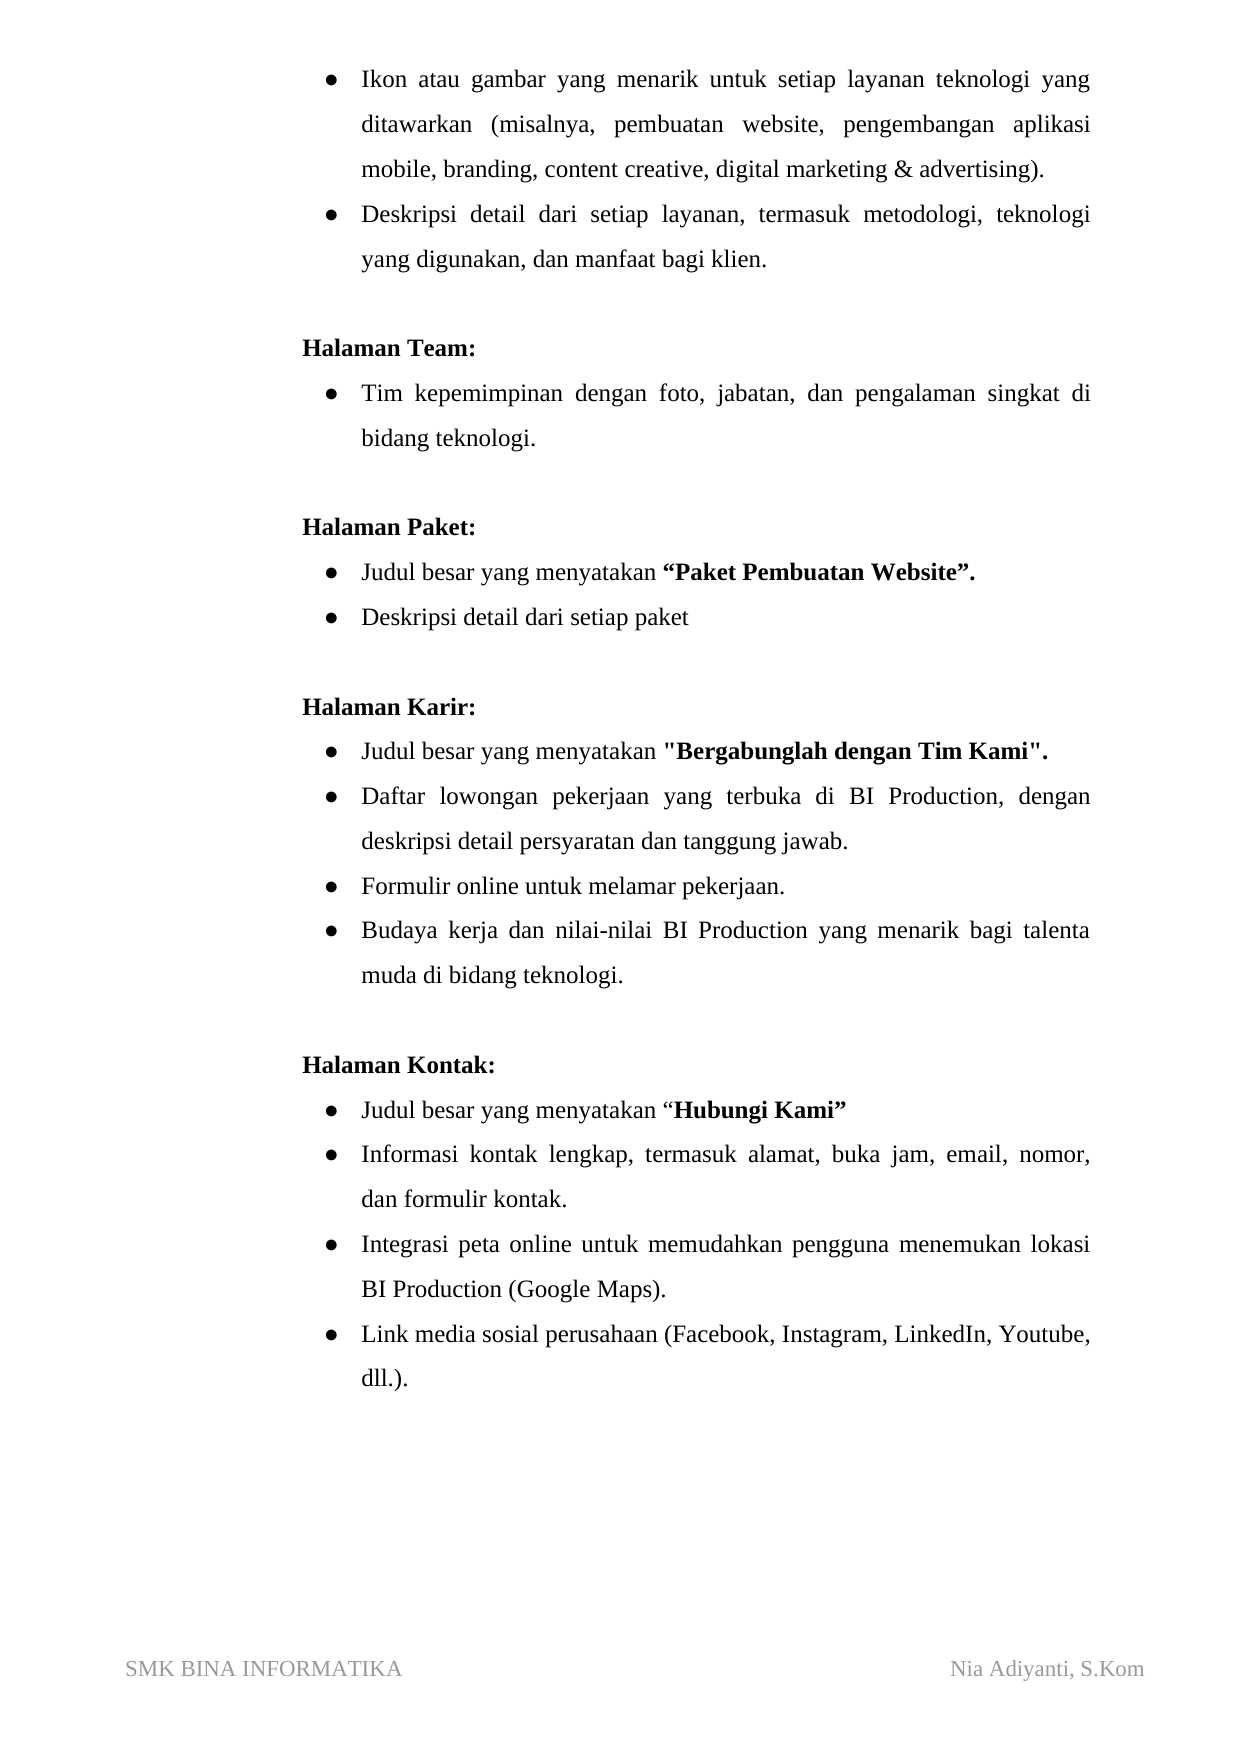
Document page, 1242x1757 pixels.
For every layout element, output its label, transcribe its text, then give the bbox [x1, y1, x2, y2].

list Deskripsi detail dari setiap paket [324, 602, 1091, 631]
list Informasi kontak lengkap, termasuk alamat, buka jam, email, nomor, dan formulir kontak. [324, 1139, 1091, 1213]
text Halaman Paket: [302, 512, 1091, 541]
list Daftar lowongan pekerjaan yang terbuka di BI Production, dengan deskripsi detail persyaratan dan tanggung jawab. [324, 781, 1091, 855]
list Judul besar yang menyatakan “Paket Pembuatan Website”. [324, 557, 1091, 586]
text Halaman Karir: [302, 692, 1091, 720]
text Halaman Kontak: [302, 1050, 1091, 1079]
list Judul besar yang menyatakan "Bergabunglah dengan Tim Kami". [324, 736, 1091, 765]
list Formulir online untuk melamar pekerjaan. [324, 871, 1091, 899]
list Link media sosial perusahaan (Facebook, Instagram, LinkedIn, Youtube, dll.). [324, 1319, 1091, 1392]
list Integrasi peta online untuk memudahkan pengguna menemukan lokasi BI Production (Google Maps). [324, 1229, 1091, 1303]
list Tim kepemimpinan dengan foto, jabatan, dan pengalaman singkat di bidang teknologi. [324, 378, 1091, 452]
list Ikon atau gambar yang menarik untuk setiap layanan teknologi yang ditawarkan (misalnya, pembuatan website, pengembangan aplikasi mobile, branding, content creative, digital marketing & advertising). [324, 64, 1091, 183]
list Deskripsi detail dari setiap layanan, termasuk metodologi, teknologi yang digunakan, dan manfaat bagi klien. [324, 199, 1091, 272]
list Judul besar yang menyatakan “Hubungi Kami” [324, 1095, 1091, 1123]
text Halaman Team: [302, 333, 1091, 362]
list Budaya kerja dan nilai-nilai BI Production yang menarik bagi talenta muda di bidang teknologi. [324, 916, 1091, 989]
